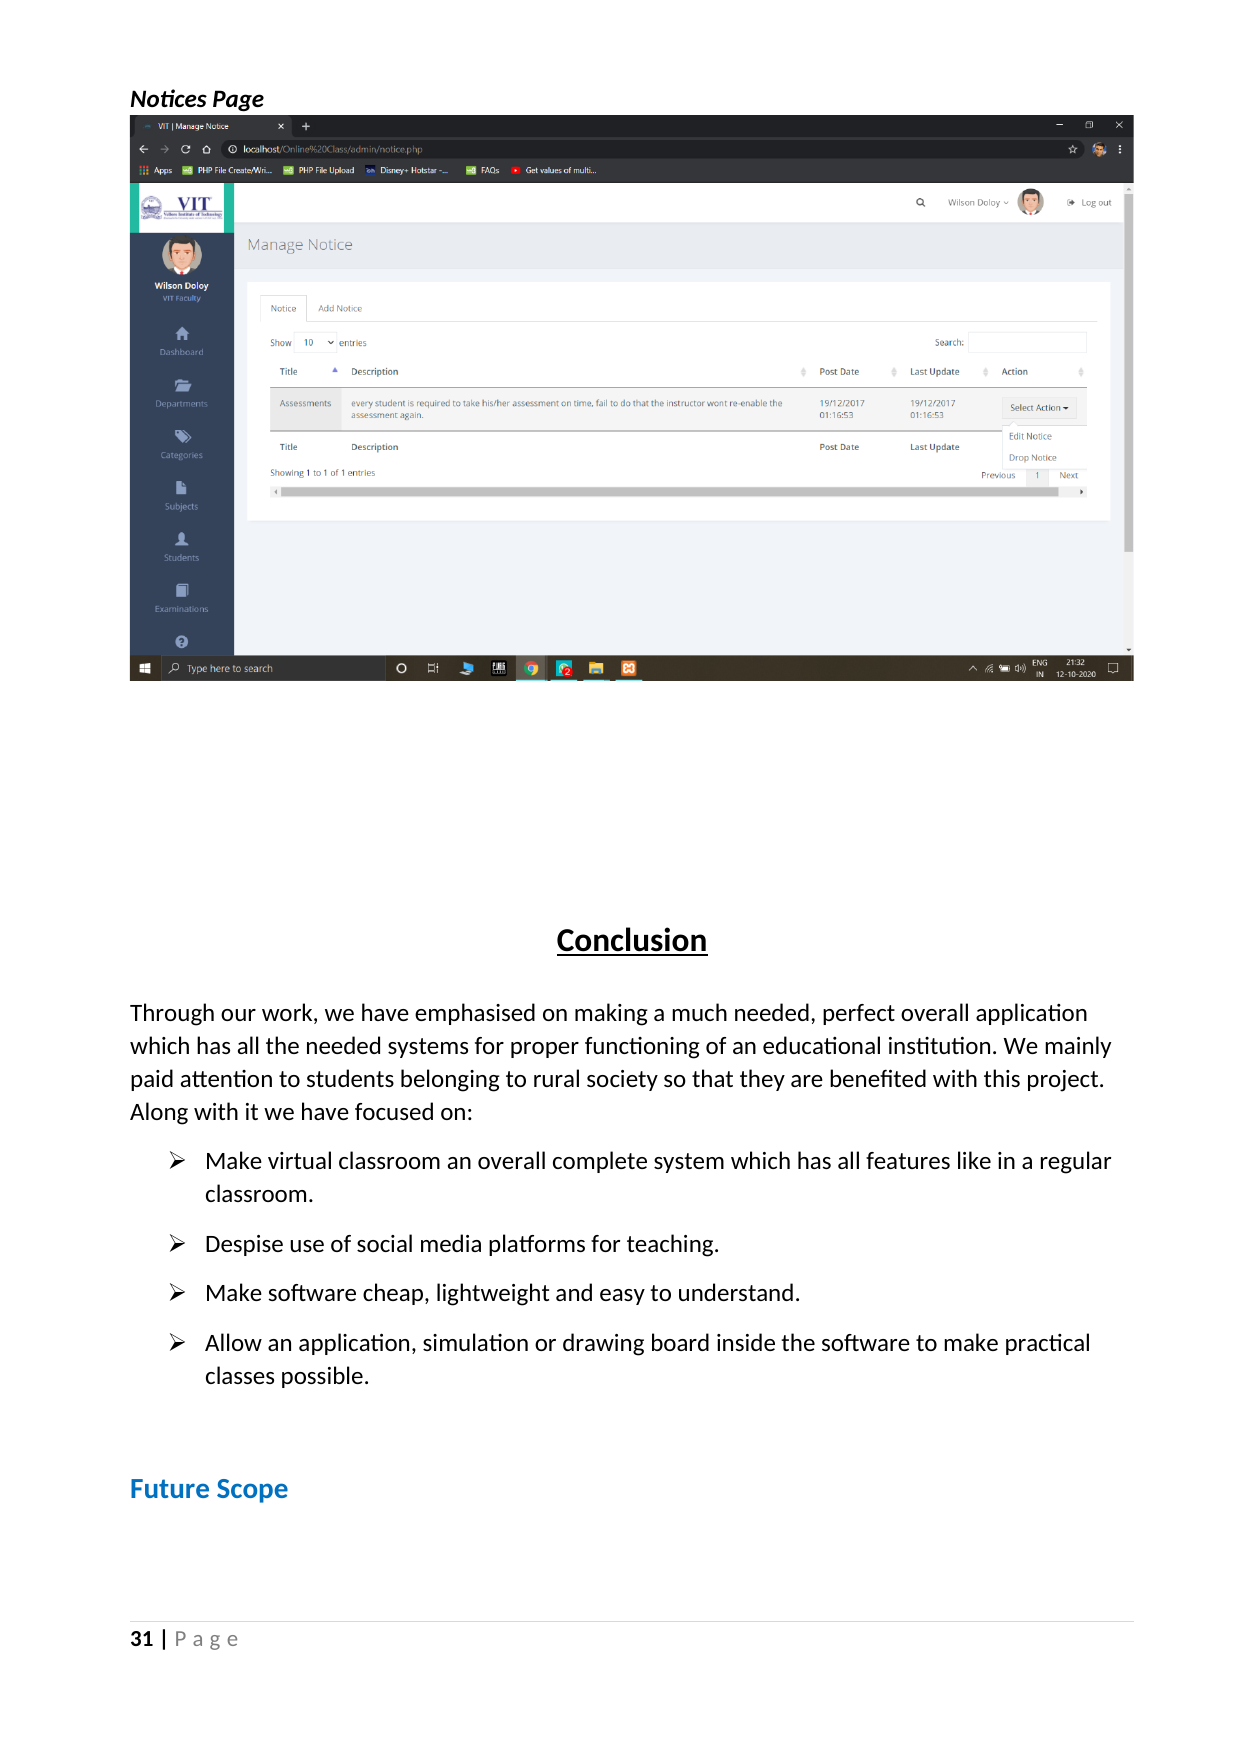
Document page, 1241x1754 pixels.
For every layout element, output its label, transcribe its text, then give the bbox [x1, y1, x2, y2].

text Through our work, we have emphasised on making a much needed, perfect overall application which has all the needed systems for proper functioning of an educational institution. We mainly paid attention to students belonging to rural society so that they are benefited with this project. Along with it we have focused on: [130, 997, 1134, 1126]
picture [129, 115, 1134, 681]
list Make software cheap, lightweight and easy to understand. [167, 1277, 1134, 1308]
text Conclusion [130, 919, 1134, 960]
list Make virtual classroom an overall complete system which has all features like in a regular classroom. [167, 1145, 1134, 1209]
text Future Scope [130, 1470, 1134, 1506]
text Notices Page [130, 83, 1134, 115]
list Despise use of social media platforms for teaching. [167, 1228, 1134, 1258]
list Allow an application, simulation or drawing board inside the software to make practical classes possible. [167, 1327, 1134, 1391]
